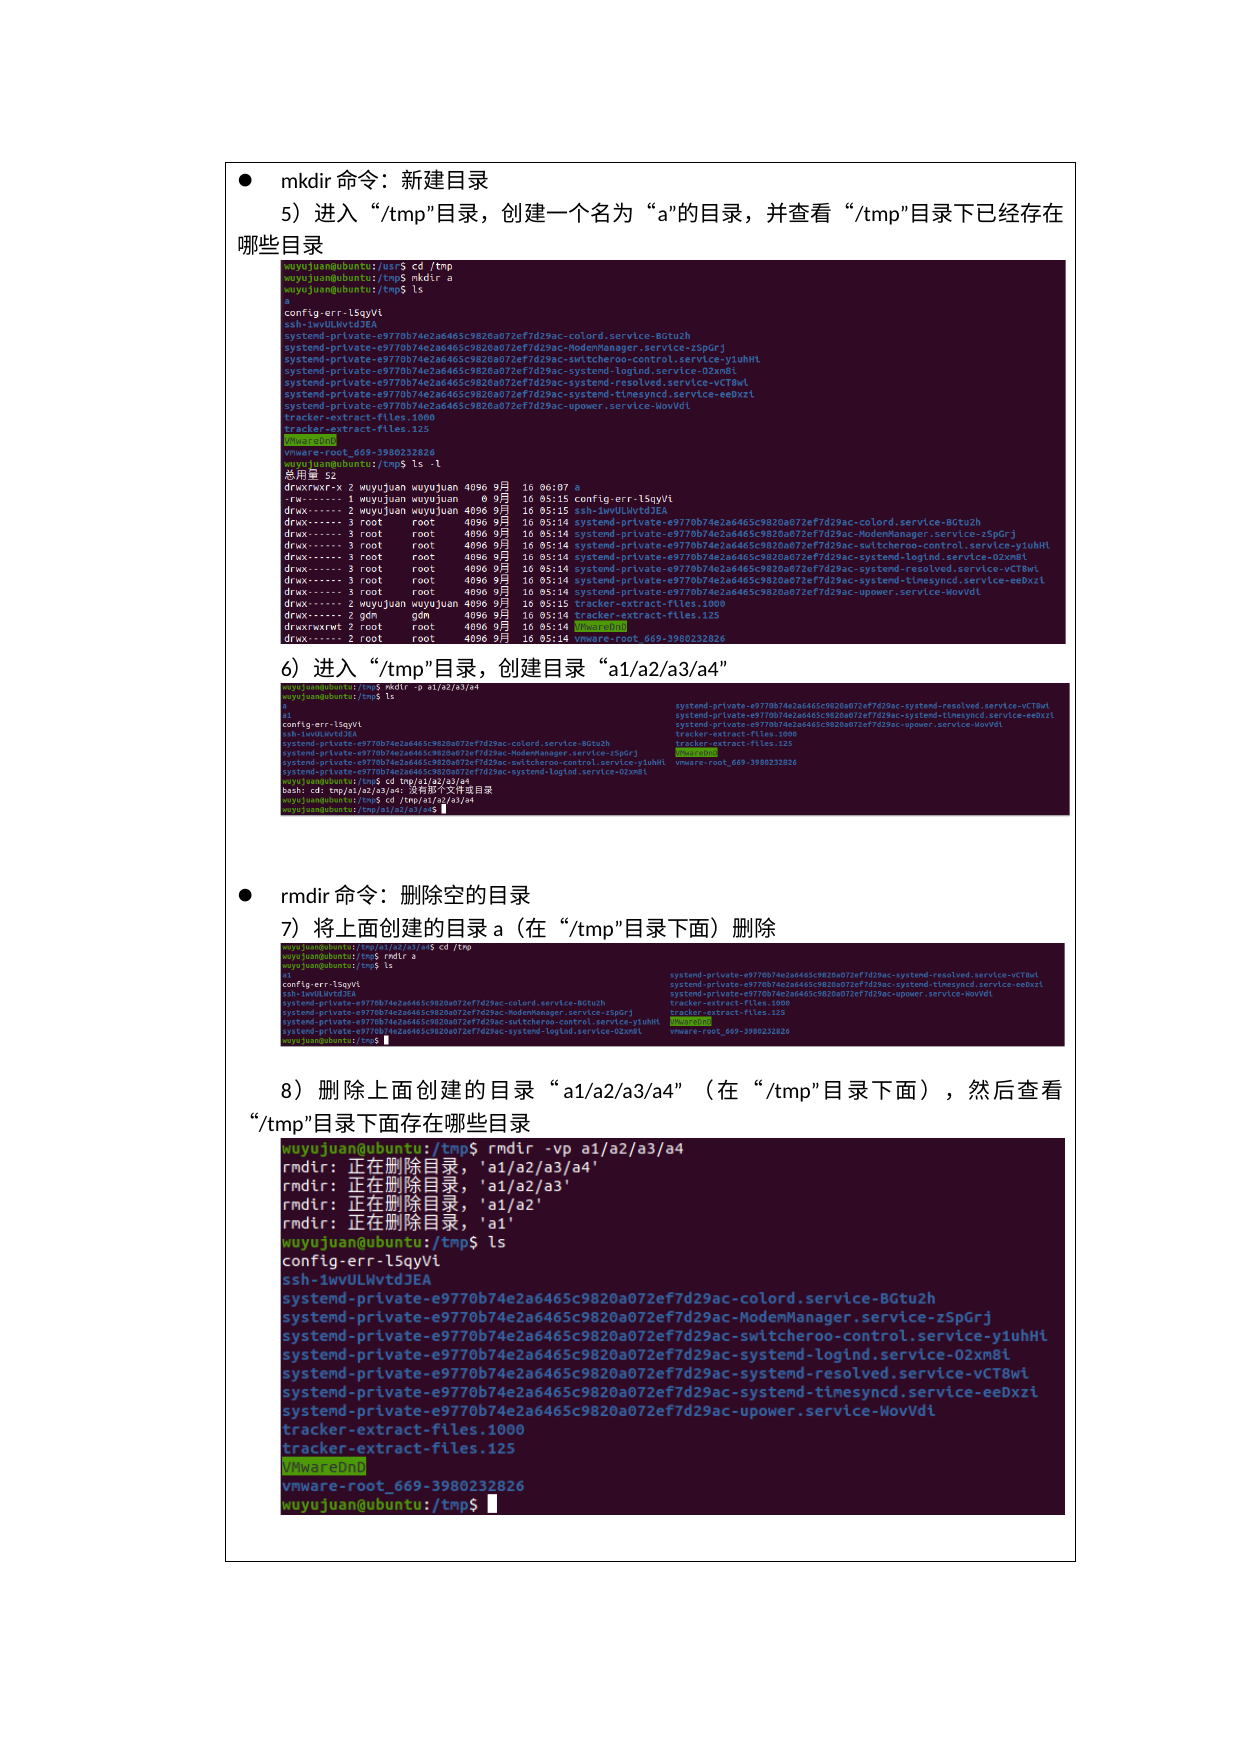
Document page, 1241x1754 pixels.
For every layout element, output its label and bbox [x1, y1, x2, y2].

picture [280, 260, 1066, 644]
picture [280, 943, 1065, 1047]
picture [280, 683, 1070, 817]
table_cell [226, 163, 1075, 1561]
picture [280, 1138, 1065, 1515]
